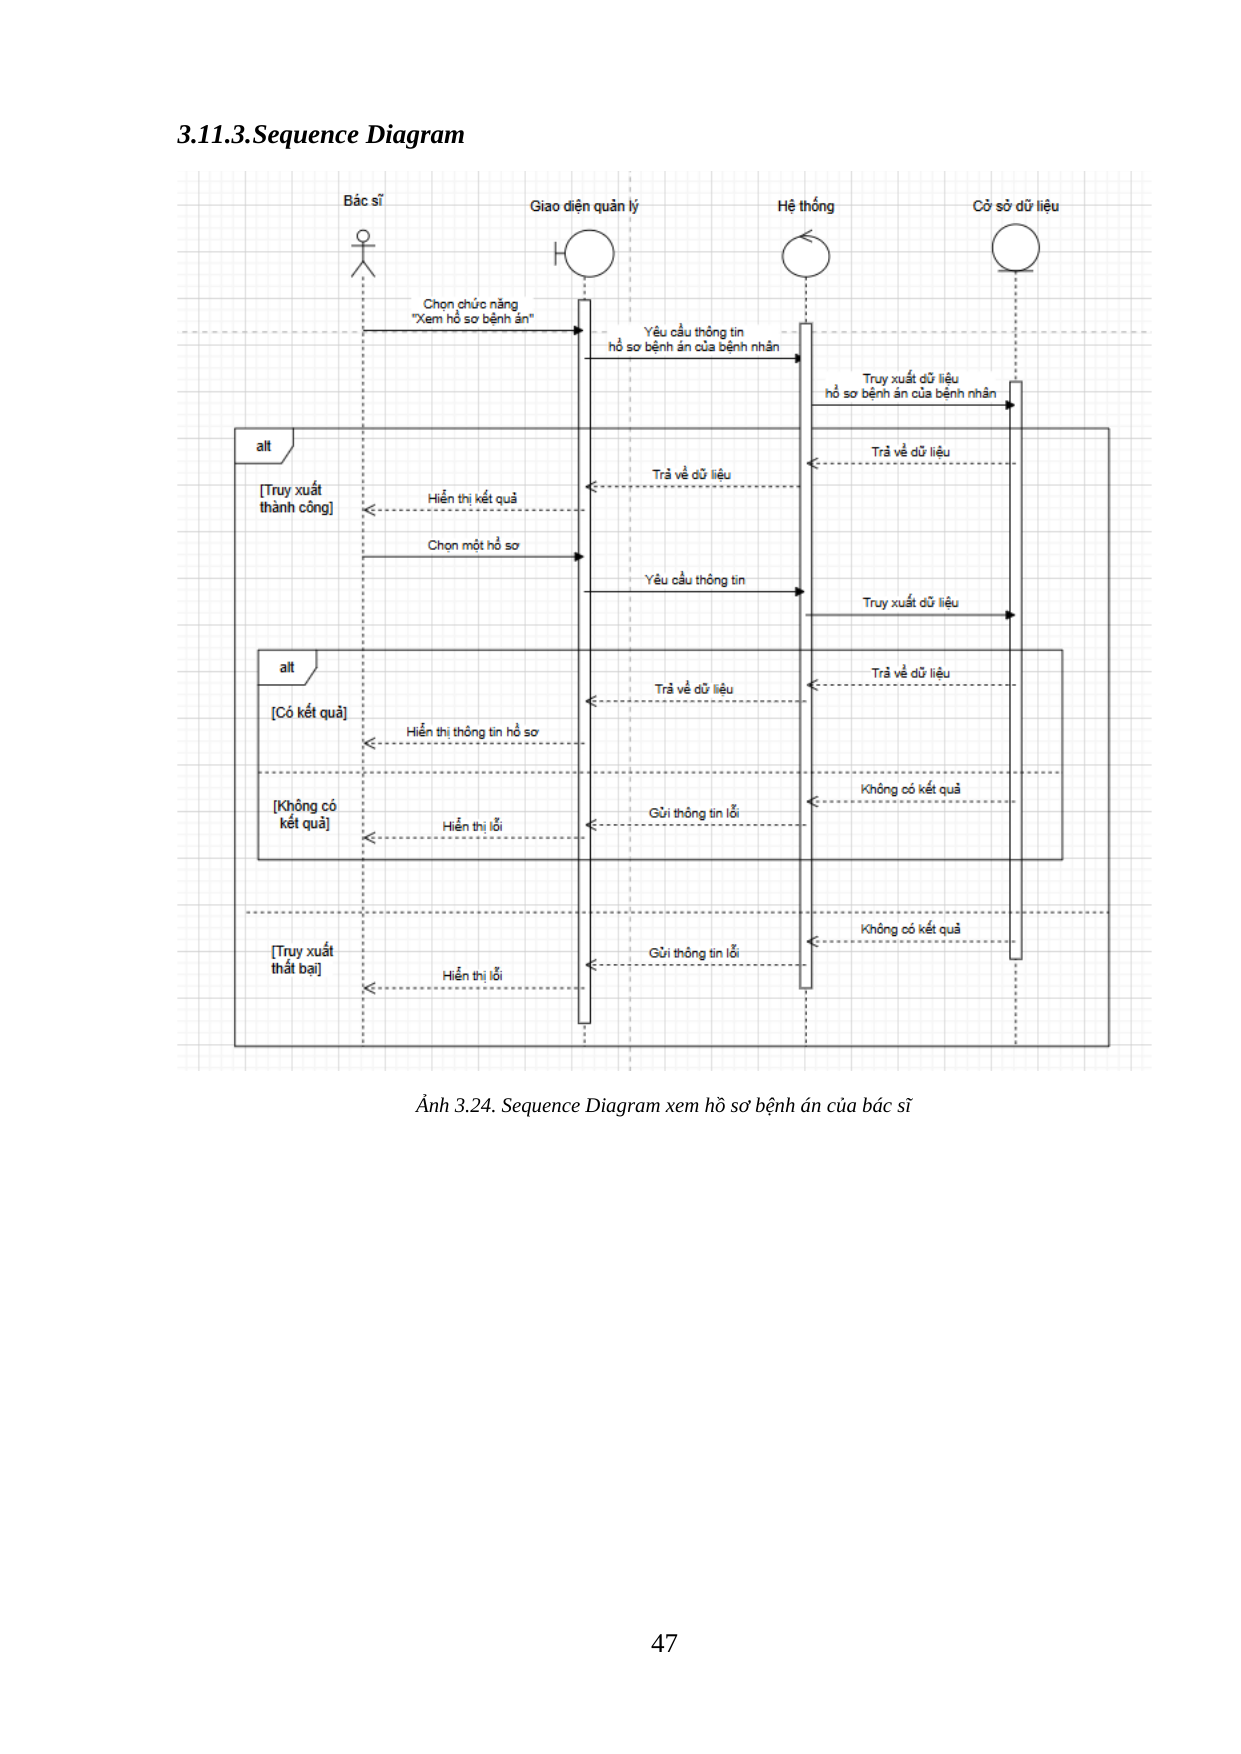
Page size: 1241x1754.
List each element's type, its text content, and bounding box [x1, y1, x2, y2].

picture [177, 171, 1152, 1071]
subtitle Sequence Diagram [177, 118, 1152, 149]
